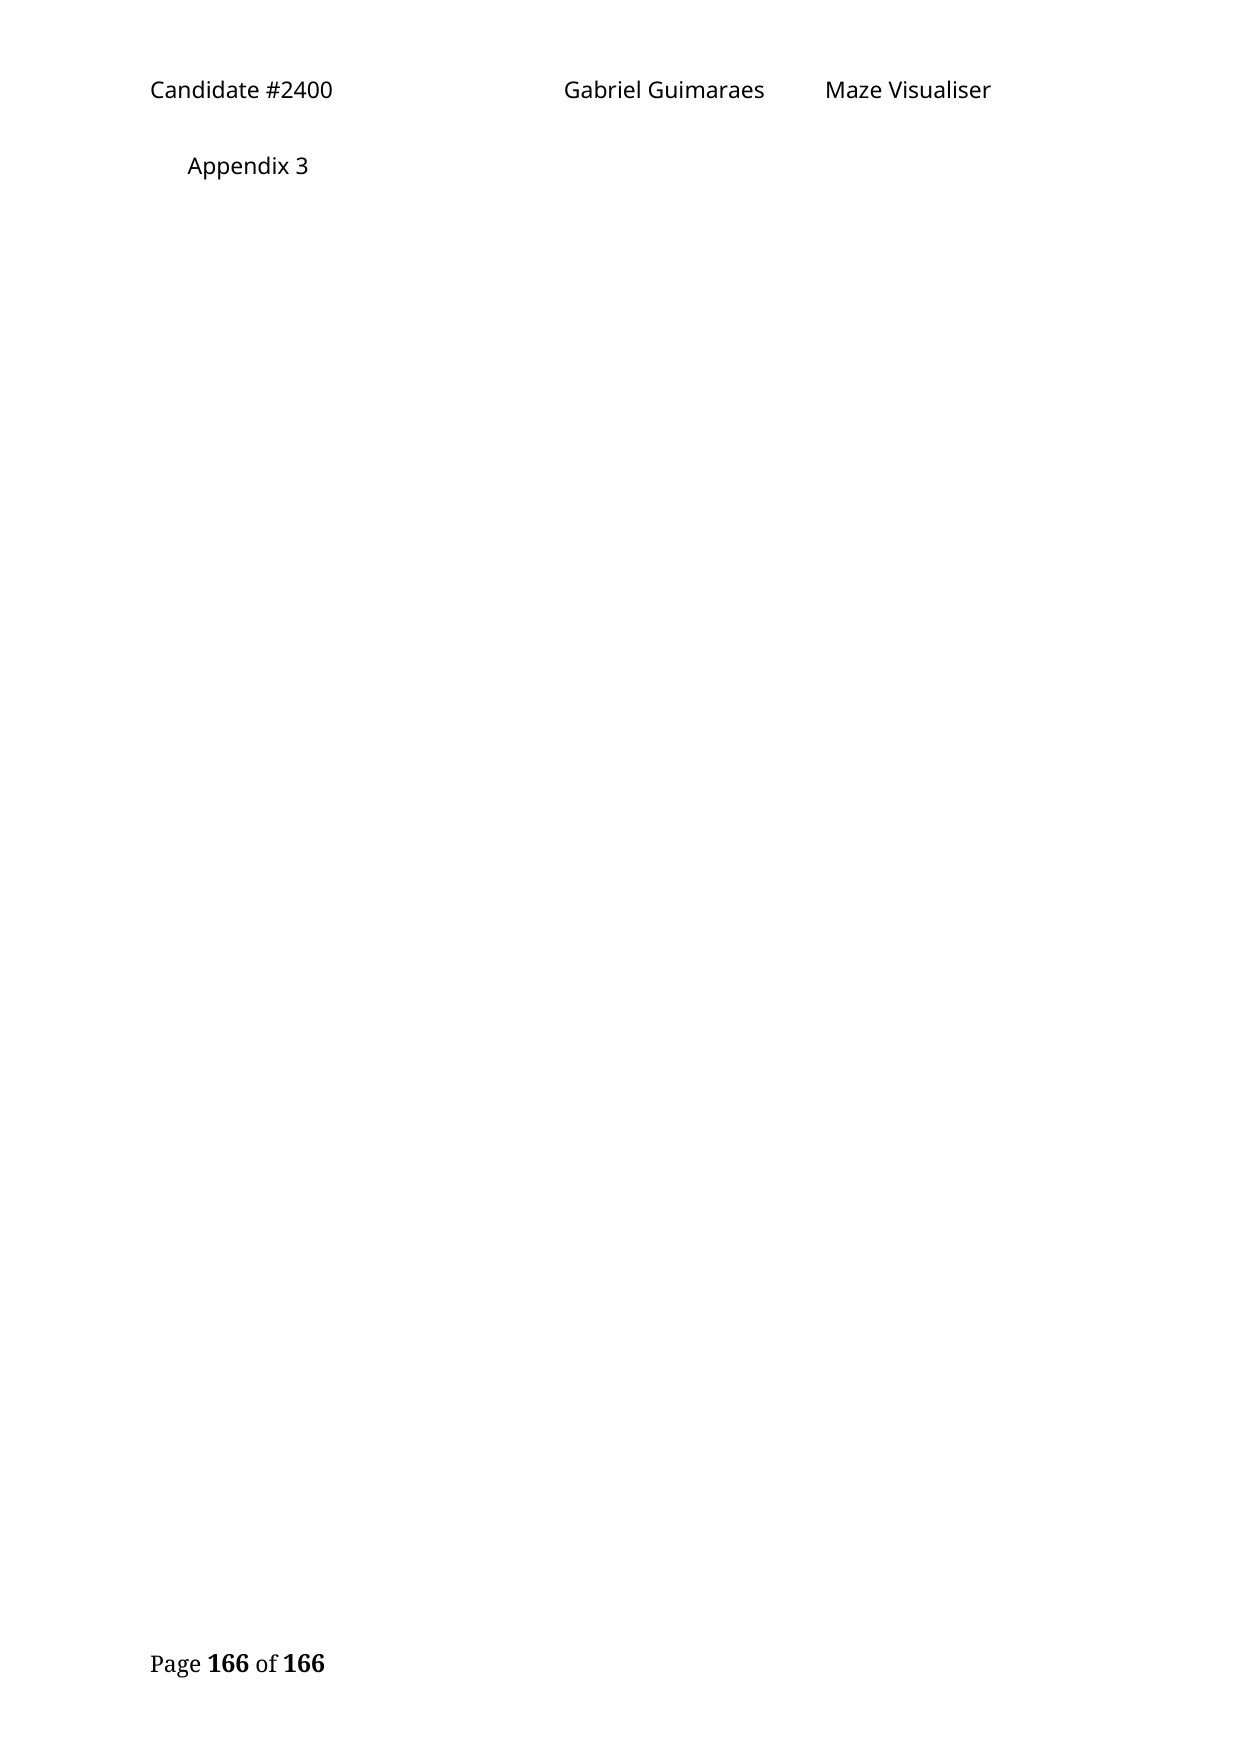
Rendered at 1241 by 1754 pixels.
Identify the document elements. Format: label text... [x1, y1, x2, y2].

list Appendix 3 [187, 150, 1090, 181]
